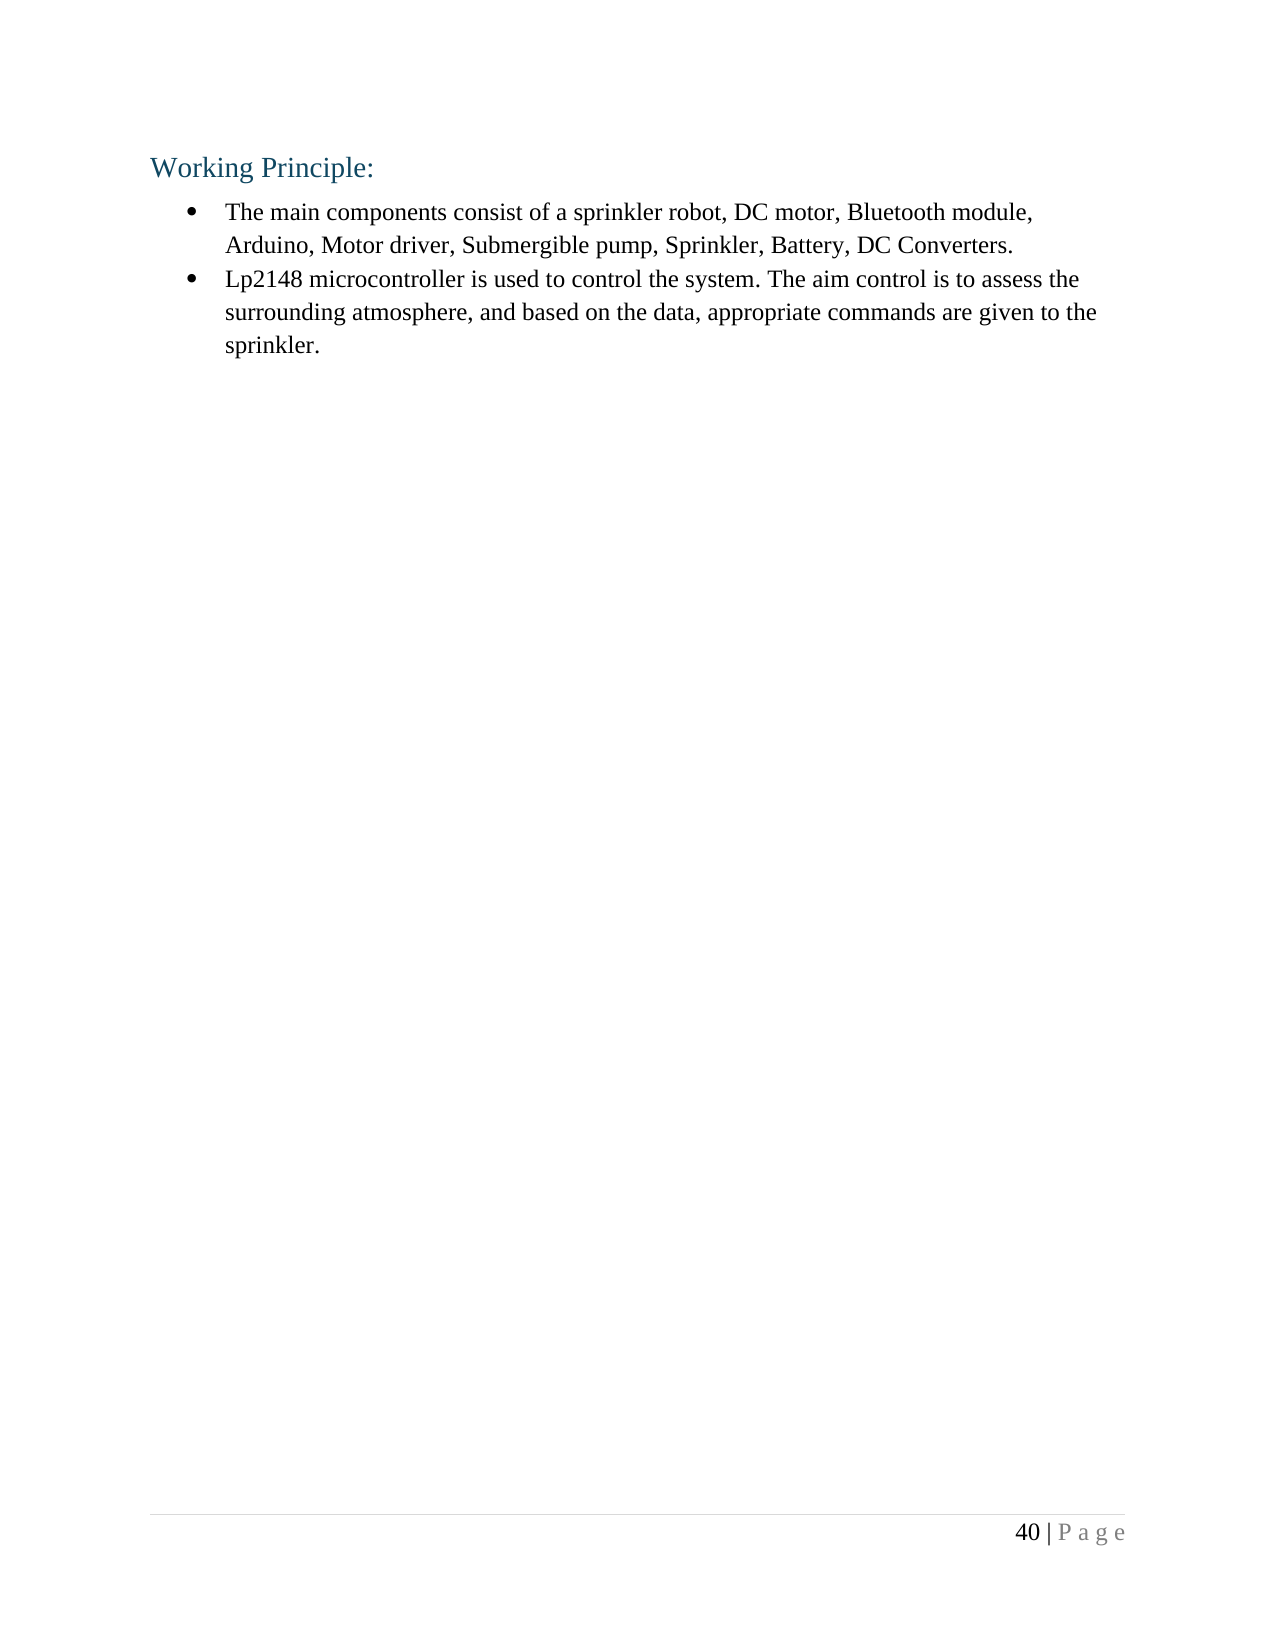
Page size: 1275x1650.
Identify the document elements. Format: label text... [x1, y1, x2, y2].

subtitle Working Principle: [150, 150, 1125, 183]
list The main components consist of a sprinkler robot, DC motor, Bluetooth module, Arduino, Motor driver, Submergible pump, Sprinkler, Battery, DC Converters. [187, 197, 1125, 259]
list Lp2148 microcontroller is used to control the system. The aim control is to assess the surrounding atmosphere, and based on the data, appropriate commands are given to the sprinkler. [187, 264, 1125, 359]
